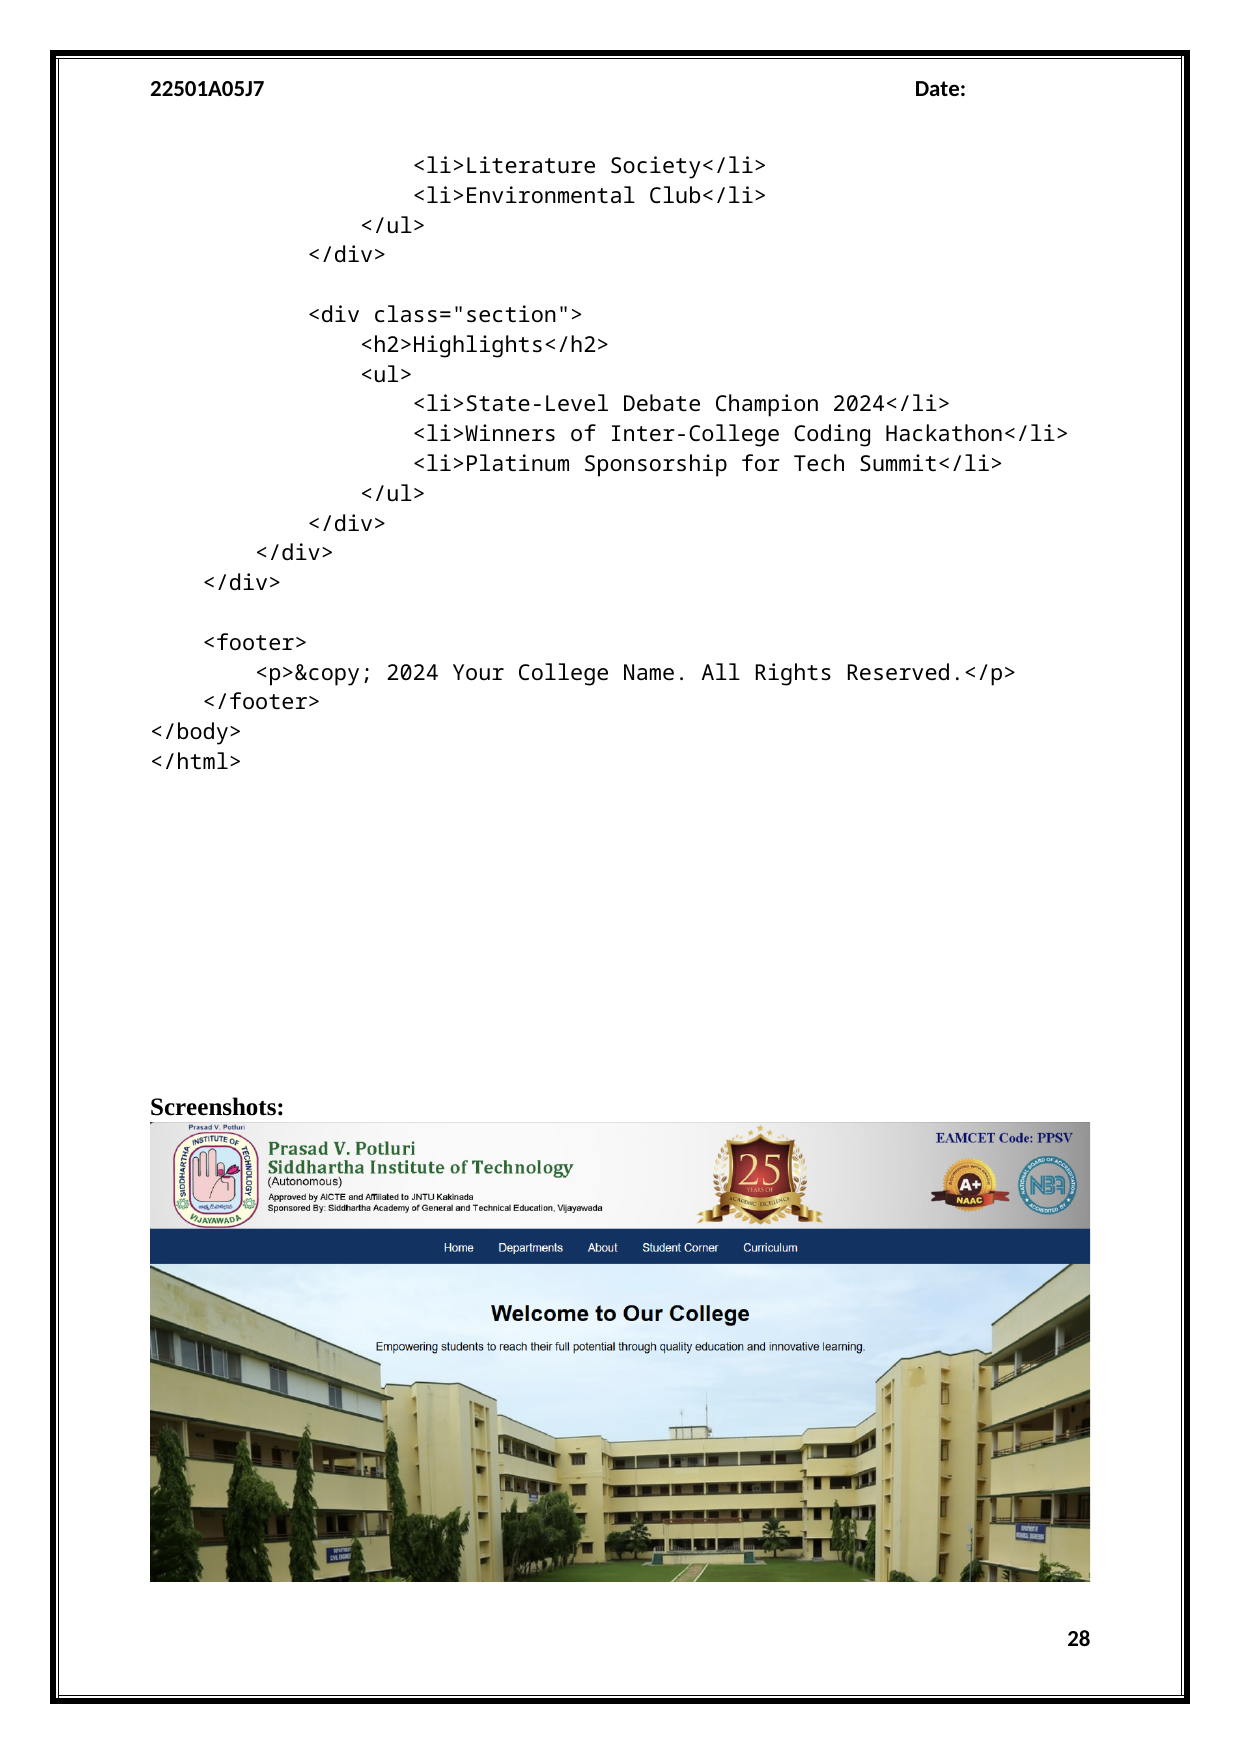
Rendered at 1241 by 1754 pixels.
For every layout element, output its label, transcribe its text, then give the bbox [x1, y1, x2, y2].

text <p>&copy; 2024 Your College Name. All Rights Reserved.</p> [150, 656, 1090, 686]
text </body> [150, 716, 1090, 746]
picture [150, 1122, 1091, 1582]
text <li>State-Level Debate Champion 2024</li> [150, 388, 1090, 418]
text Screenshots: [150, 1092, 1090, 1122]
text </div> [150, 507, 1090, 537]
text </ul> [150, 209, 1090, 239]
text <div class="section"> [150, 299, 1090, 329]
text </html> [150, 746, 1090, 776]
text <li>Platinum Sponsorship for Tech Summit</li> [150, 448, 1090, 478]
text <ul> [150, 358, 1090, 388]
text </div> [150, 239, 1090, 269]
text <h2>Highlights</h2> [150, 329, 1090, 358]
text </ul> [150, 478, 1090, 507]
text </div> [150, 567, 1090, 597]
text <li>Environmental Club</li> [150, 180, 1090, 209]
text </div> [150, 537, 1090, 567]
text <footer> [150, 627, 1090, 656]
text </footer> [150, 686, 1090, 716]
text <li>Literature Society</li> [150, 150, 1090, 180]
text <li>Winners of Inter-College Coding Hackathon</li> [150, 418, 1090, 448]
